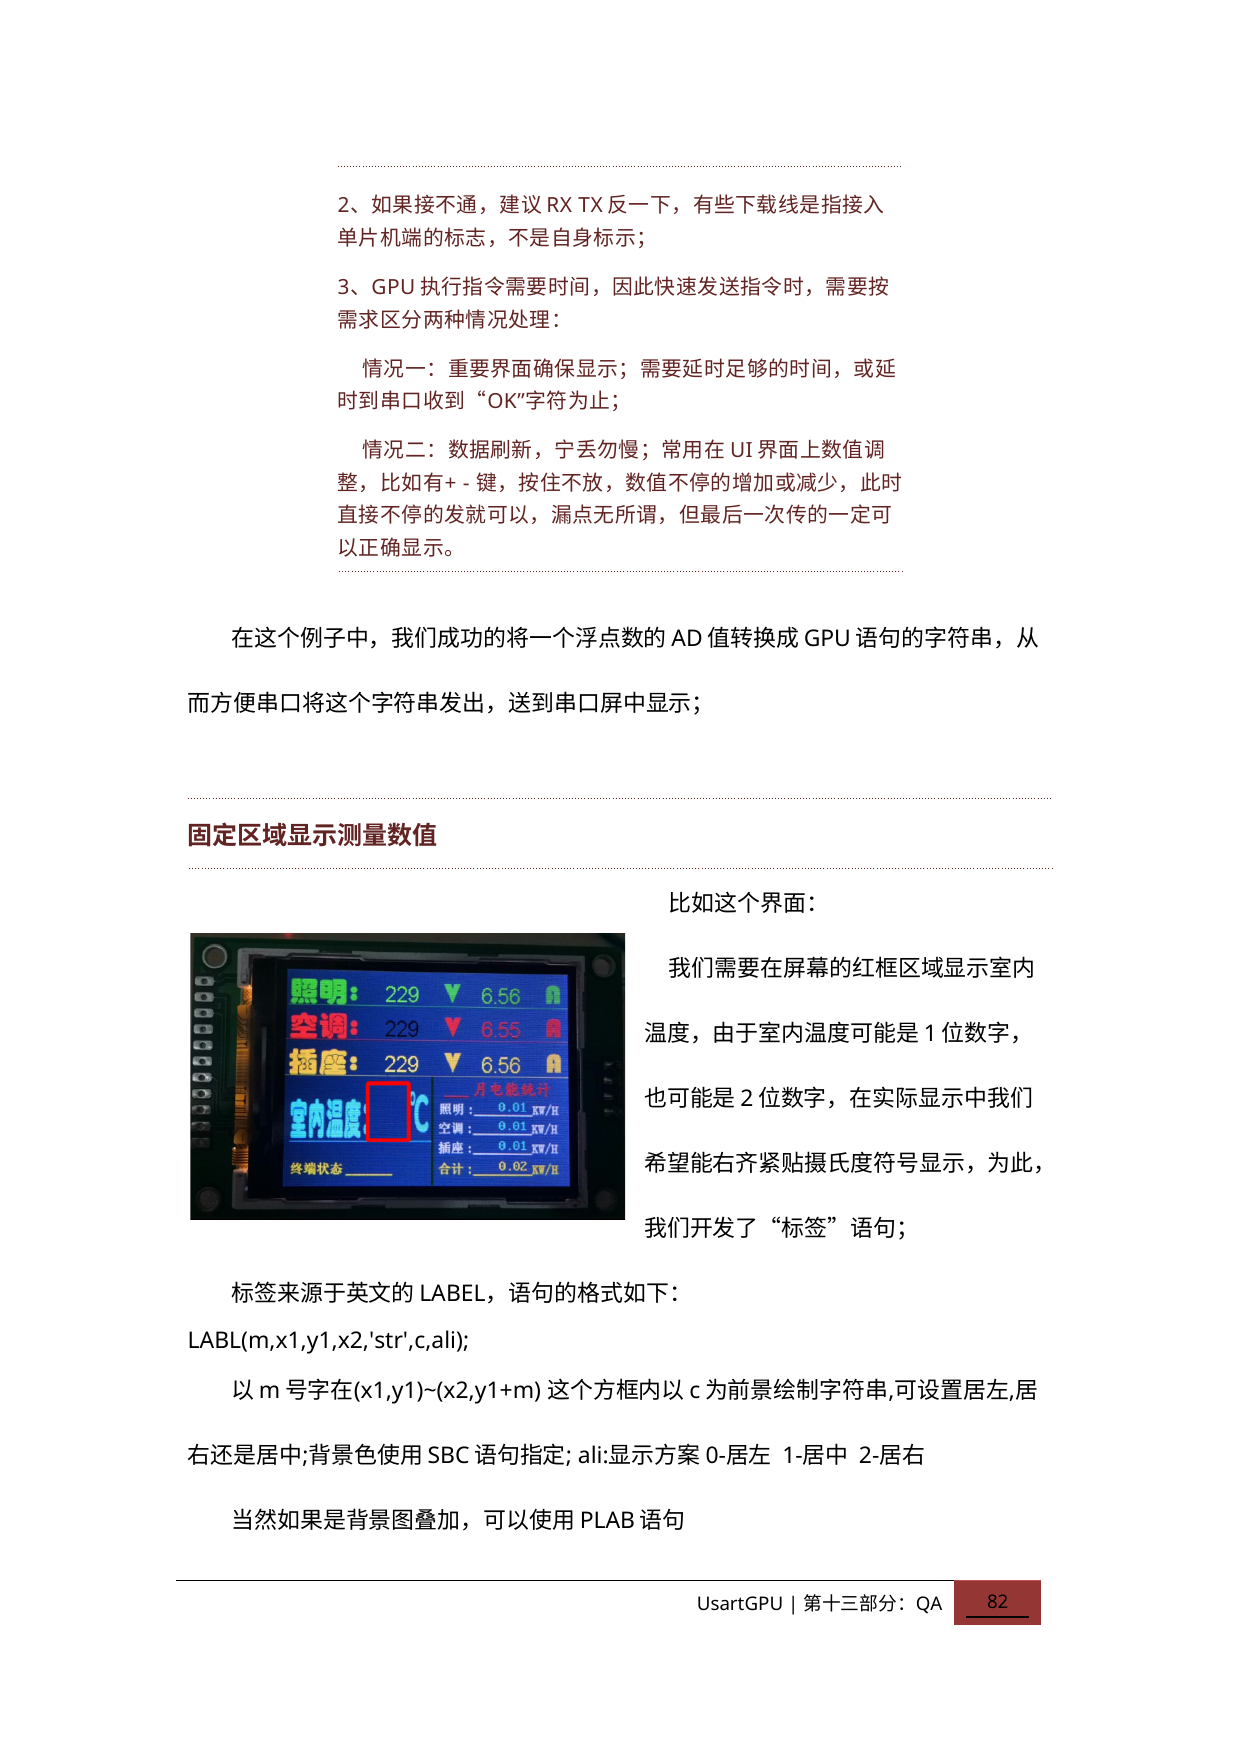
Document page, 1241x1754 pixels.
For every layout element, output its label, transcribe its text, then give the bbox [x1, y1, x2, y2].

text 比如这个界面： [187, 869, 1053, 934]
text 在这个例子中，我们成功的将一个浮点数的AD值转换成GPU语句的字符串，从而方便串口将这个字符串发出，送到串口屏中显示； [187, 604, 1053, 734]
text LABL(m,x1,y1,x2,'str',c,ali); [187, 1324, 1053, 1356]
subtitle 固定区域显示测量数值 [187, 798, 1053, 869]
text 以m号字在(x1,y1)~(x2,y1+m) 这个方框内以c为前景绘制字符串,可设置居左,居右还是居中;背景色使用SBC语句指定; ali:显示方案 0-居左 1-居中 2-居右 [187, 1356, 1053, 1486]
text 2、如果接不通，建议RX TX反一下，有些下载线是指接入单片机端的标志，不是自身标示； [337, 166, 903, 248]
text 3、GPU执行指令需要时间，因此快速发送指令时，需要按需求区分两种情况处理： [337, 248, 903, 329]
text 当然如果是背景图叠加，可以使用PLAB语句 [187, 1486, 1053, 1551]
text 情况二：数据刷新，宁丢勿慢；常用在UI界面上数值调整，比如有+ - 键，按住不放，数值不停的增加或减少，此时直接不停的发就可以，漏点无所谓，但最后一次传的一定可以正确显示。 [337, 411, 903, 571]
picture [190, 933, 626, 1220]
text 标签来源于英文的LABEL，语句的格式如下： [187, 1259, 1053, 1324]
text 情况一：重要界面确保显示；需要延时足够的时间，或延时到串口收到“OK”字符为止； [337, 329, 903, 411]
